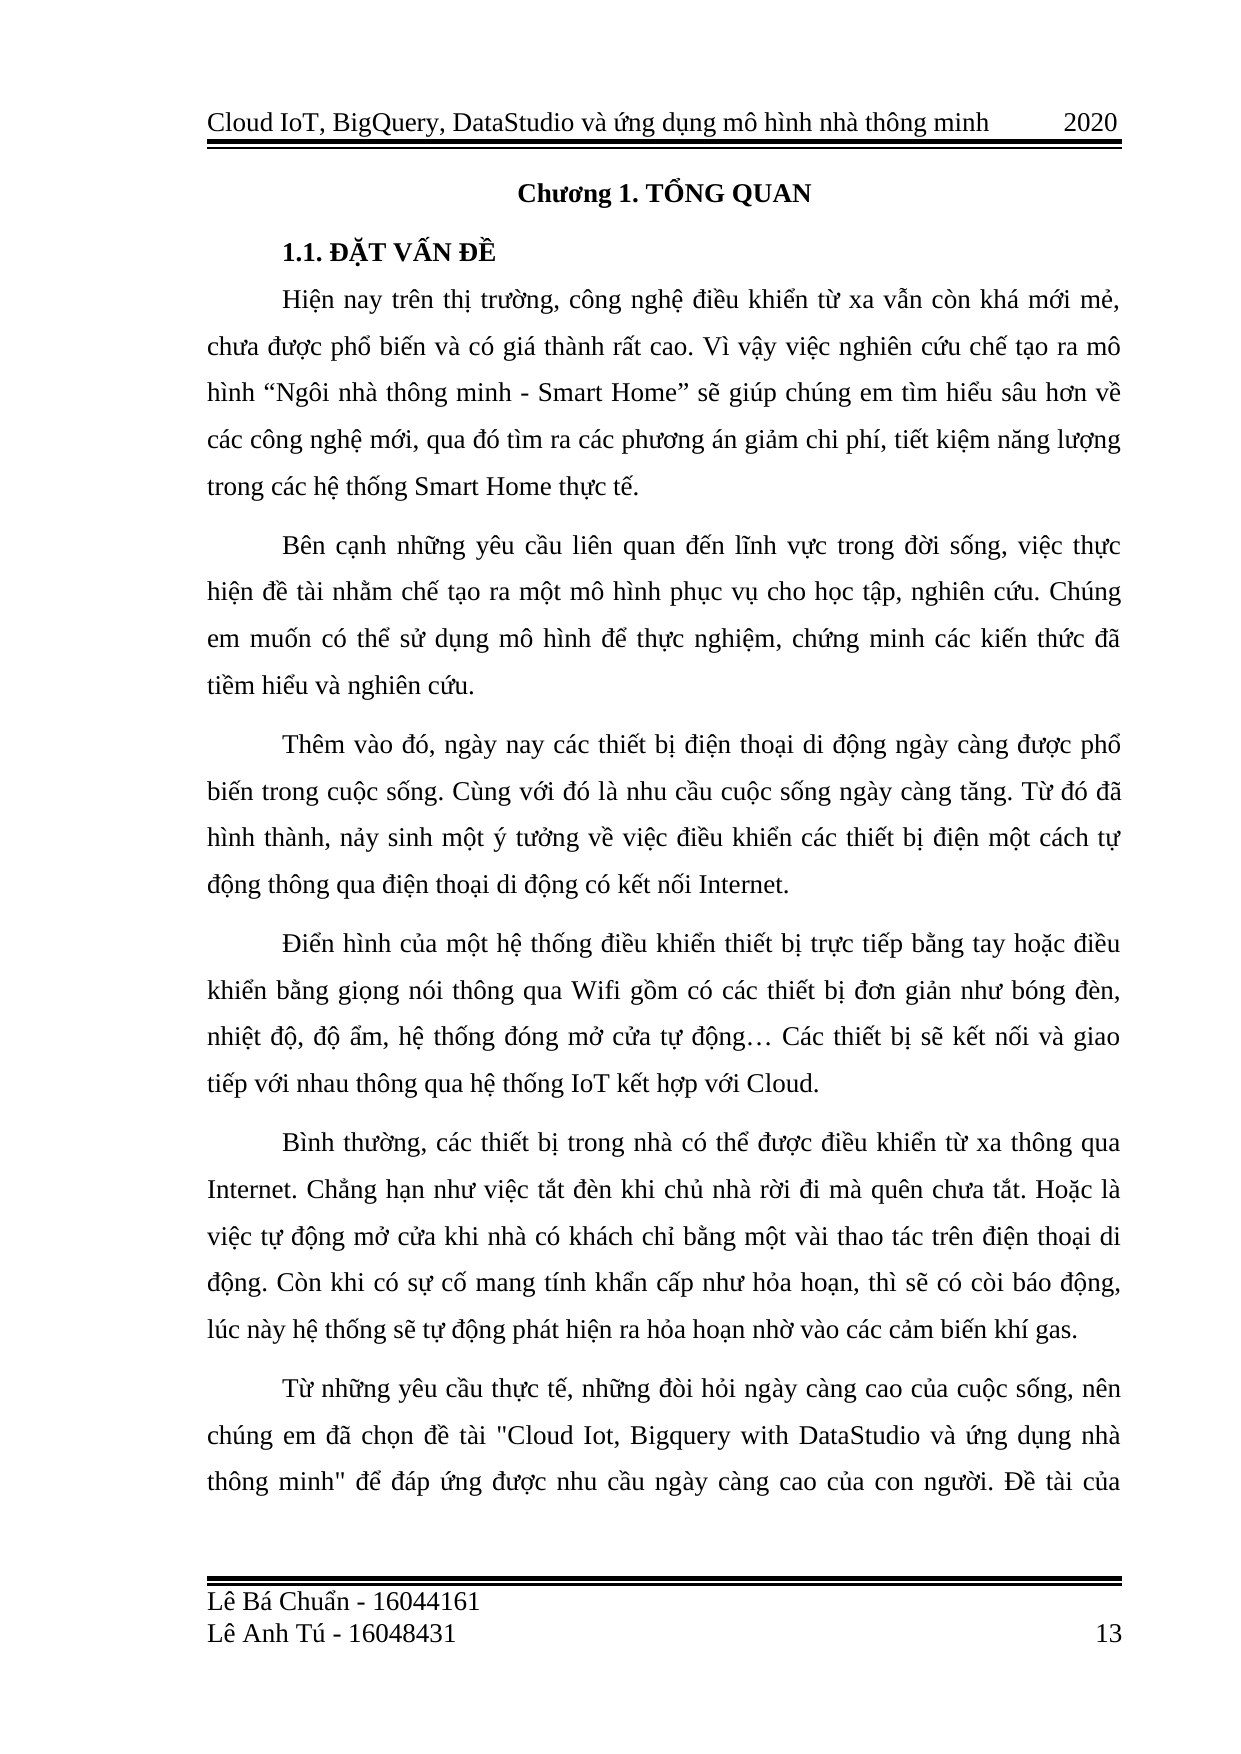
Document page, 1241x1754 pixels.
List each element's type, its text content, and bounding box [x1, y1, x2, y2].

text Hiện nay trên thị trường, công nghệ điều khiển từ xa vẫn còn khá mới mẻ, chưa được phổ biến và có giá thành rất cao. Vì vậy việc nghiên cứu chế tạo ra mô hình “Ngôi nhà thông minh - Smart Home” sẽ giúp chúng em tìm hiểu sâu hơn về các công nghệ mới, qua đó tìm ra các phương án giảm chi phí, tiết kiệm năng lượng trong các hệ thống Smart Home thực tế. [207, 283, 1122, 501]
text Thêm vào đó, ngày nay các thiết bị điện thoại di động ngày càng được phổ biến trong cuộc sống. Cùng với đó là nhu cầu cuộc sống ngày càng tăng. Từ đó đã hình thành, nảy sinh một ý tưởng về việc điều khiển các thiết bị điện một cách tự động thông qua điện thoại di động có kết nối Internet. [207, 728, 1122, 899]
text Điển hình của một hệ thống điều khiển thiết bị trực tiếp bằng tay hoặc điều khiển bằng giọng nói thông qua Wifi gồm có các thiết bị đơn giản như bóng đèn, nhiệt độ, độ ẩm, hệ thống đóng mở cửa tự động… Các thiết bị sẽ kết nối và giao tiếp với nhau thông qua hệ thống IoT kết hợp với Cloud. [207, 927, 1122, 1098]
subtitle Chương 1. TỔNG QUAN [207, 177, 1122, 208]
subtitle 1.1. ĐẶT VẤN ĐỀ [207, 236, 1122, 267]
text Bên cạnh những yêu cầu liên quan đến lĩnh vực trong đời sống, việc thực hiện đề tài nhằm chế tạo ra một mô hình phục vụ cho học tập, nghiên cứu. Chúng em muốn có thể sử dụng mô hình để thực nghiệm, chứng minh các kiến thức đã tiềm hiểu và nghiên cứu. [207, 529, 1122, 700]
text Bình thường, các thiết bị trong nhà có thể được điều khiển từ xa thông qua Internet. Chẳng hạn như việc tắt đèn khi chủ nhà rời đi mà quên chưa tắt. Hoặc là việc tự động mở cửa khi nhà có khách chỉ bằng một vài thao tác trên điện thoại di động. Còn khi có sự cố mang tính khẩn cấp như hỏa hoạn, thì sẽ có còi báo động, lúc này hệ thống sẽ tự động phát hiện ra hỏa hoạn nhờ vào các cảm biến khí gas. [207, 1126, 1122, 1344]
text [207, 1372, 1122, 1497]
